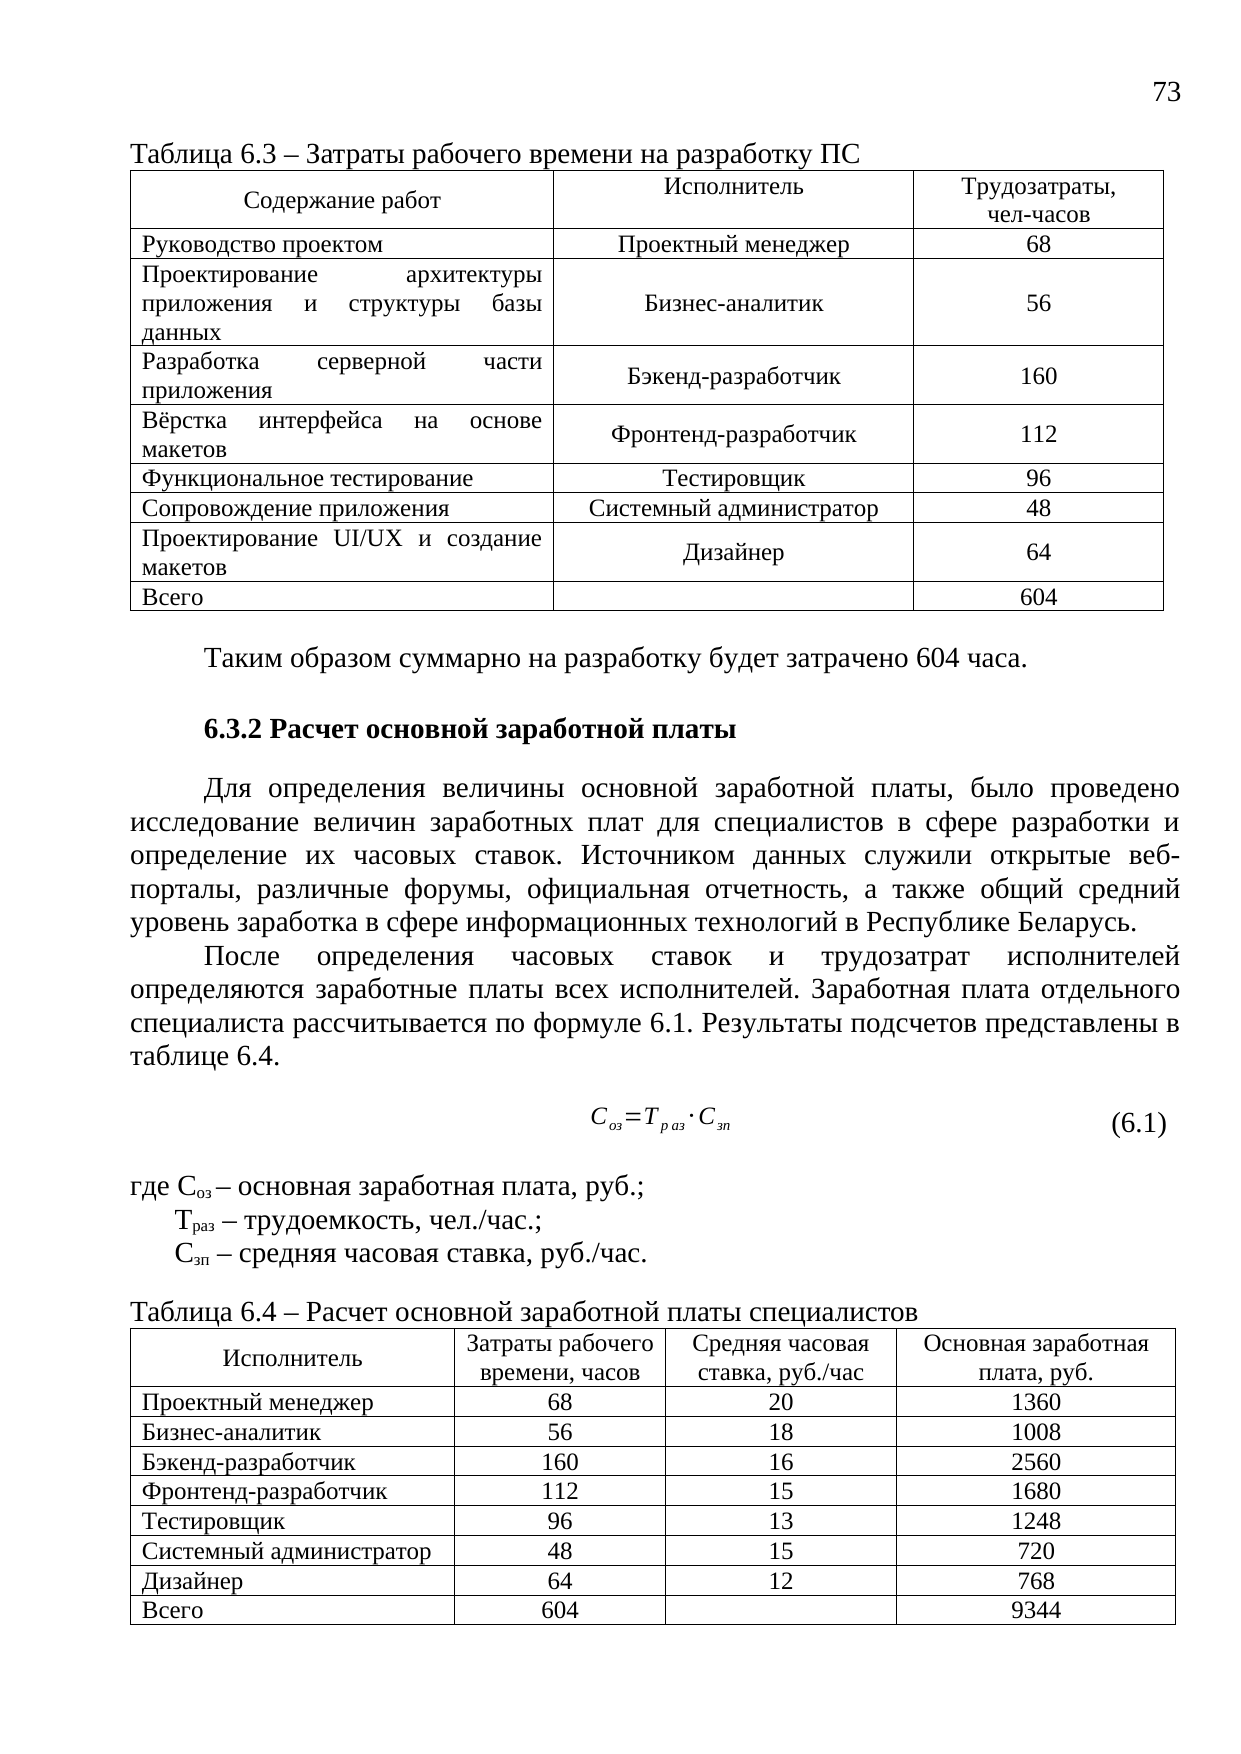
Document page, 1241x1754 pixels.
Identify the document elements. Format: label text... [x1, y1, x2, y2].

table_cell 2560 [897, 1447, 1175, 1475]
table_cell Фронтенд-разработчик [554, 405, 913, 462]
table_header Основная заработная плата, руб. [897, 1329, 1175, 1386]
table_cell Функциональное тестирование [131, 464, 553, 492]
text Расчет основной заработной платы [204, 712, 1181, 745]
text Таким образом суммарно на разработку будет затрачено 604 часа. [130, 641, 1181, 674]
table_cell Разработка серверной части приложения [131, 346, 553, 404]
table_cell 20 [666, 1387, 896, 1416]
table_cell Проектный менеджер [554, 229, 913, 258]
table_header Трудозатраты, чел-часов [914, 171, 1163, 228]
table_cell Фронтенд-разработчик [131, 1476, 454, 1505]
table_cell 48 [914, 493, 1163, 522]
table_cell Вёрстка интерфейса на основе макетов [131, 405, 553, 462]
table_cell Дизайнер [554, 523, 913, 581]
text Для определения величины основной заработной платы, было проведено исследование величин заработных плат для специалистов в сфере разработки и определение их часовых ставок. Источником данных служили открытые веб-порталы, различные форумы, официальная отчетность, а также общий средний уровень заработка в сфере информационных технологий в Республике Беларусь. [130, 770, 1181, 938]
text Сзп – средняя часовая ставка, руб./час. [130, 1235, 1181, 1269]
table_cell 604 [455, 1596, 665, 1624]
table_cell Проектный менеджер [131, 1387, 454, 1416]
table_cell 1008 [897, 1417, 1175, 1446]
table_cell 768 [897, 1566, 1175, 1594]
table_header Средняя часовая ставка, руб./час [666, 1329, 896, 1386]
table_cell 112 [914, 405, 1163, 462]
table_cell Бизнес-аналитик [131, 1417, 454, 1446]
table_cell Бизнес-аналитик [554, 259, 913, 345]
table_header (6.1) [1026, 1072, 1178, 1139]
table_cell 604 [914, 582, 1163, 610]
table_cell Дизайнер [131, 1566, 454, 1594]
text После определения часовых ставок и трудозатрат исполнителей определяются заработные платы всех исполнителей. Заработная плата отдельного специалиста рассчитывается по формуле 6.1. Результаты подсчетов представлены в таблице 6.4. [130, 938, 1181, 1072]
table_cell 112 [455, 1476, 665, 1505]
table_cell 1360 [897, 1387, 1175, 1416]
table_cell Тестировщик [131, 1506, 454, 1535]
table_cell 56 [455, 1417, 665, 1446]
table_header Исполнитель [131, 1329, 454, 1386]
table_cell 160 [455, 1447, 665, 1475]
table_cell Сопровождение приложения [131, 493, 553, 522]
table_cell 720 [897, 1536, 1175, 1565]
table_cell 18 [666, 1417, 896, 1446]
table_cell 96 [914, 464, 1163, 492]
table_cell 15 [666, 1476, 896, 1505]
table_cell 64 [914, 523, 1163, 581]
table_cell [554, 582, 913, 610]
table_cell 1248 [897, 1506, 1175, 1535]
table_header [174, 1072, 1026, 1139]
table_cell 160 [914, 346, 1163, 404]
table_cell Системный администратор [131, 1536, 454, 1565]
table_cell Бэкенд-разработчик [131, 1447, 454, 1475]
table_header Содержание работ [131, 171, 553, 228]
table_cell Тестировщик [554, 464, 913, 492]
table_cell [666, 1596, 896, 1624]
table_cell 68 [455, 1387, 665, 1416]
table_cell 64 [455, 1566, 665, 1594]
table_cell 56 [914, 259, 1163, 345]
table_header Исполнитель [554, 171, 913, 228]
table_cell Проектирование UI/UX и создание макетов [131, 523, 553, 581]
text Траз – трудоемкость, чел./час.; [130, 1202, 1181, 1235]
table_cell Руководство проектом [131, 229, 553, 258]
table_cell 13 [666, 1506, 896, 1535]
text где Соз – основная заработная плата, руб.; [130, 1168, 1181, 1202]
table_cell 9344 [897, 1596, 1175, 1624]
table_header Затраты рабочего времени, часов [455, 1329, 665, 1386]
table_cell Проектирование архитектуры приложения и структуры базы данных [131, 259, 553, 345]
table_cell 1680 [897, 1476, 1175, 1505]
table_cell Всего [131, 582, 553, 610]
text Таблица 6.4 – Расчет основной заработной платы специалистов [130, 1294, 1181, 1327]
table_cell 68 [914, 229, 1163, 258]
table_cell 96 [455, 1506, 665, 1535]
table_cell 16 [666, 1447, 896, 1475]
table_cell 15 [666, 1536, 896, 1565]
table_cell 12 [666, 1566, 896, 1594]
table_cell Бэкенд-разработчик [554, 346, 913, 404]
table_cell Системный администратор [554, 493, 913, 522]
table_cell Всего [131, 1596, 454, 1624]
text Таблица 6.3 – Затраты рабочего времени на разработку ПС [130, 136, 1181, 170]
table_cell 48 [455, 1536, 665, 1565]
